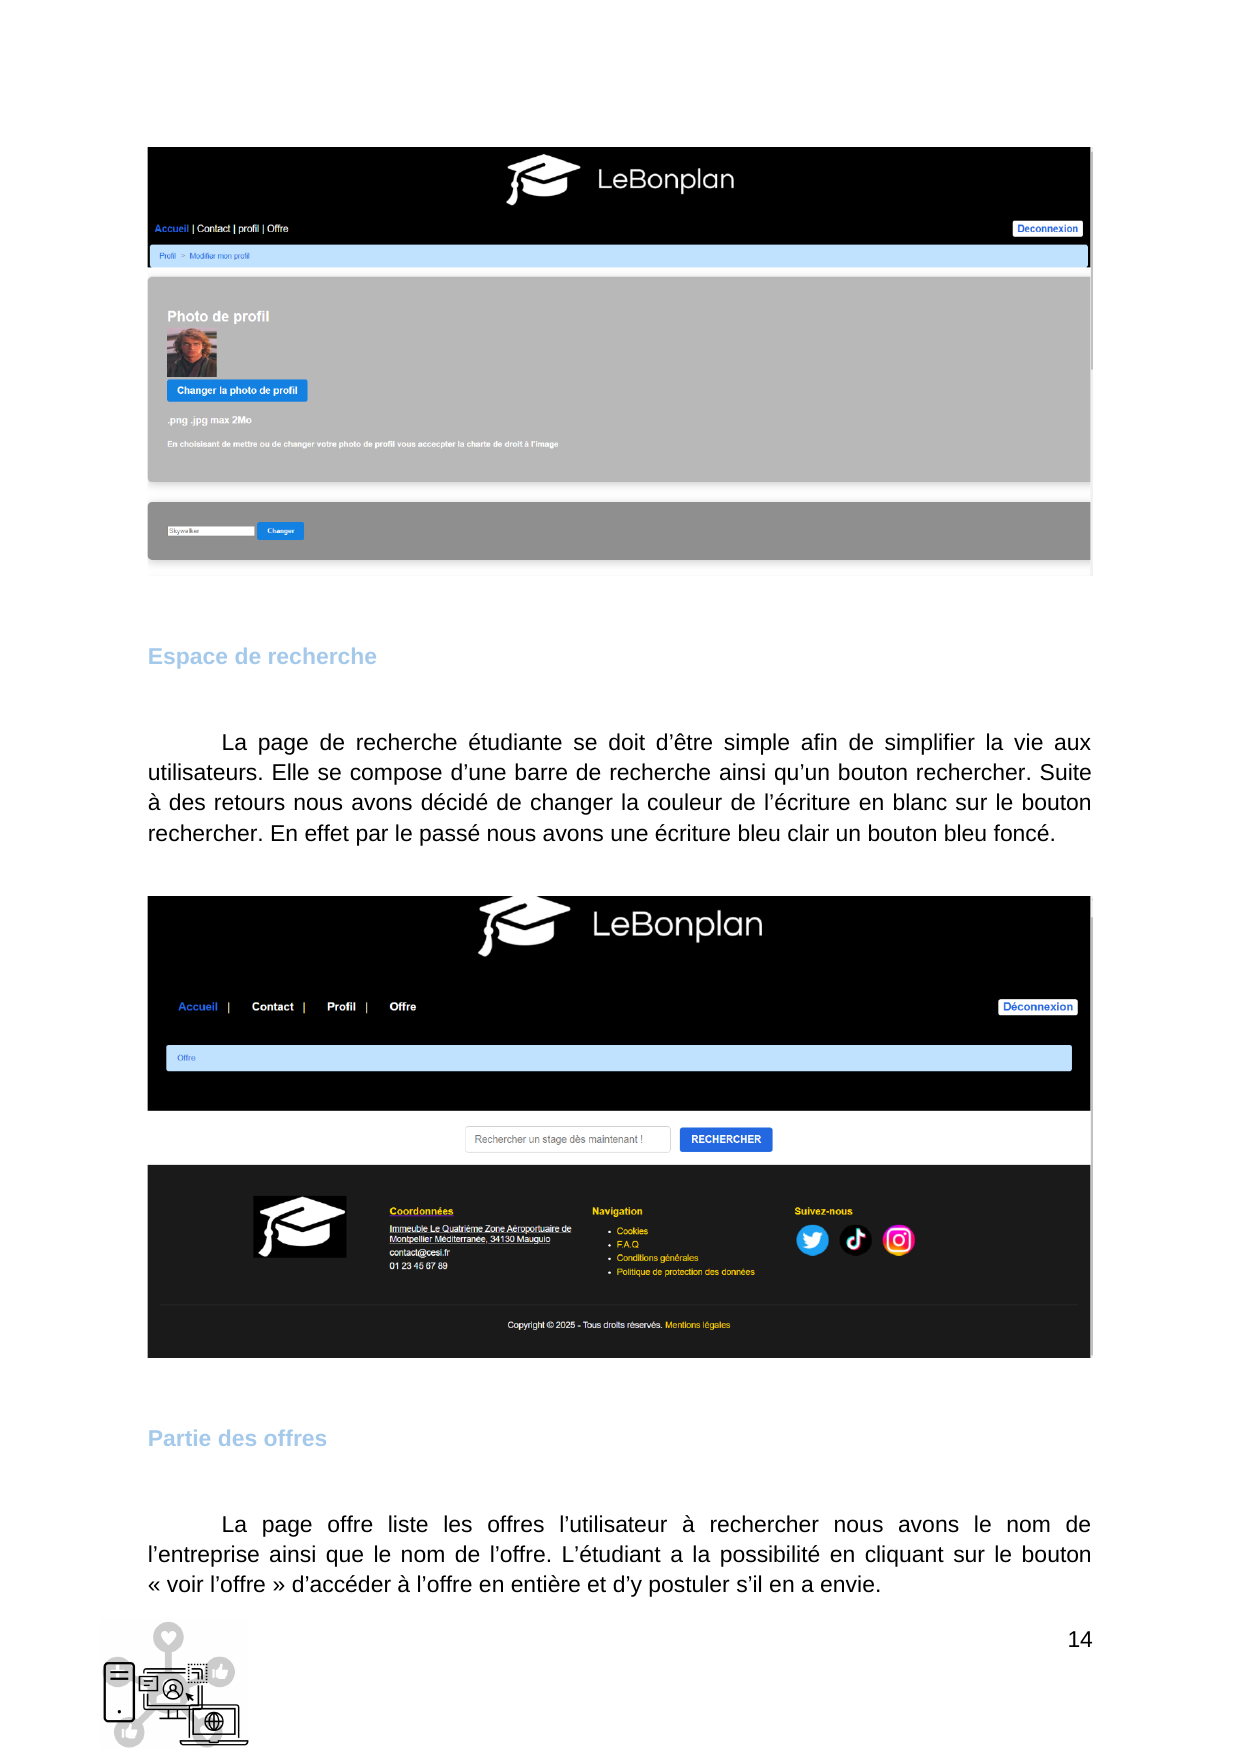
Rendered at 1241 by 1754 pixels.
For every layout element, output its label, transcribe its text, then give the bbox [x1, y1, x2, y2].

subtitle Partie des offres [148, 1425, 1093, 1451]
picture [147, 147, 1093, 576]
text La page offre liste les offres l’utilisateur à rechercher nous avons le nom de l’entreprise ainsi que le nom de l’offre. L’étudiant a la possibilité en cliquant sur le bouton « voir l’offre » d’accéder à l’offre en entière et d’y postuler s’il en a envie. [148, 1511, 1093, 1597]
picture [147, 896, 1093, 1358]
subtitle Espace de recherche [148, 643, 1093, 669]
text La page de recherche étudiante se doit d’être simple afin de simplifier la vie aux utilisateurs. Elle se compose d’une barre de recherche ainsi qu’un bouton rechercher. Suite à des retours nous avons décidé de changer la couleur de l’écriture en blanc sur le bouton rechercher. En effet par le passé nous avons une écriture bleu clair un bouton bleu foncé. [148, 729, 1093, 846]
picture [99, 1618, 250, 1749]
